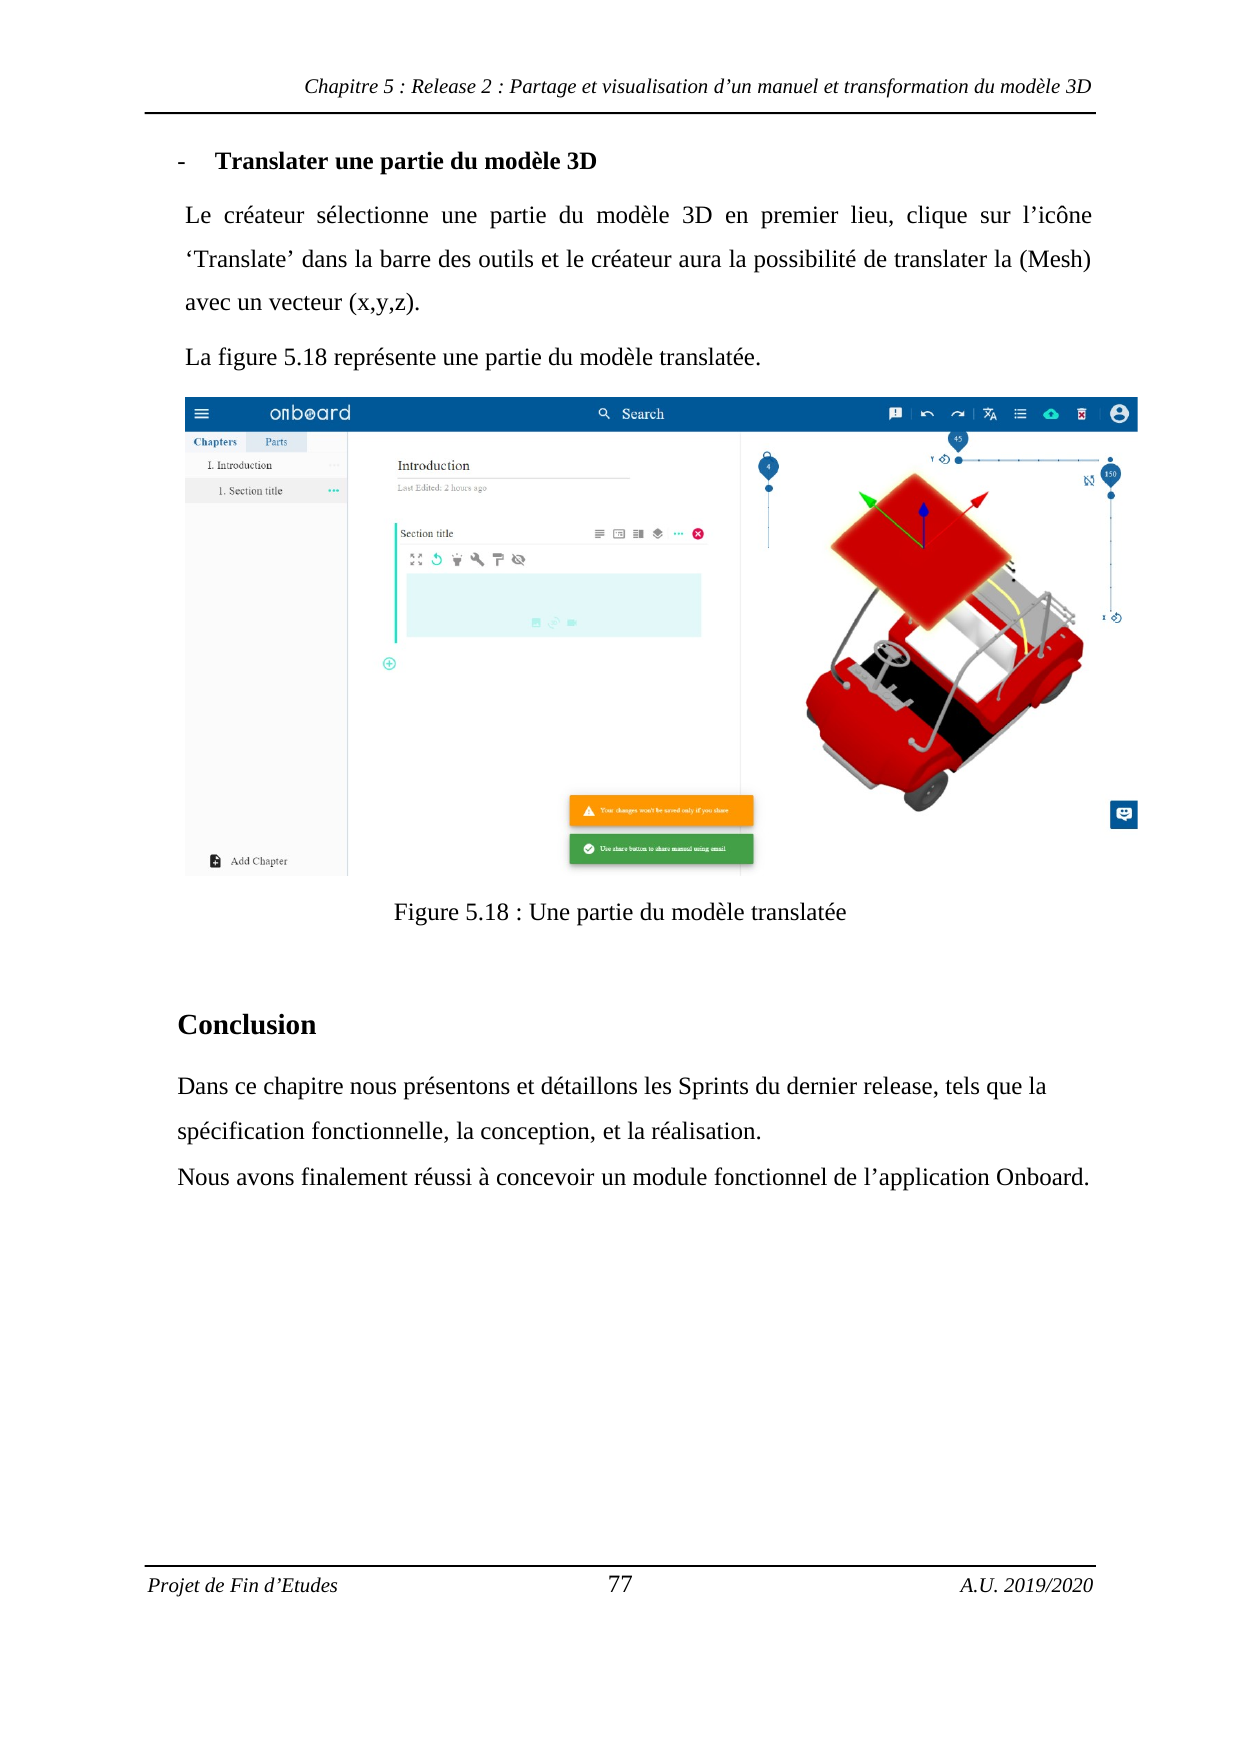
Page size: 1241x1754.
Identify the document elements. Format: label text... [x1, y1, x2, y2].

text Nous avons finalement réussi à concevoir un module fonctionnel de l’application Onboard. [177, 1162, 1221, 1191]
text Dans ce chapitre nous présentons et détaillons les Sprints du dernier release, tels que la spécification fonctionnelle, la conception, et la réalisation. [177, 1071, 1048, 1145]
subtitle - Translater une partie du modèle 3D [177, 146, 1221, 175]
picture [185, 397, 1138, 876]
text La figure 5.18 représente une partie du modèle translatée. [185, 342, 1221, 371]
text Le créateur sélectionne une partie du modèle 3D en premier lieu, clique sur l’icône ‘Translate’ dans la barre des outils et le créateur aura la possibilité de translater la (Mesh) avec un vecteur (x,y,z). [185, 200, 1093, 316]
text Figure 5.18 : Une partie du modèle translatée [228, 876, 1012, 926]
subtitle Conclusion [177, 1007, 1221, 1041]
